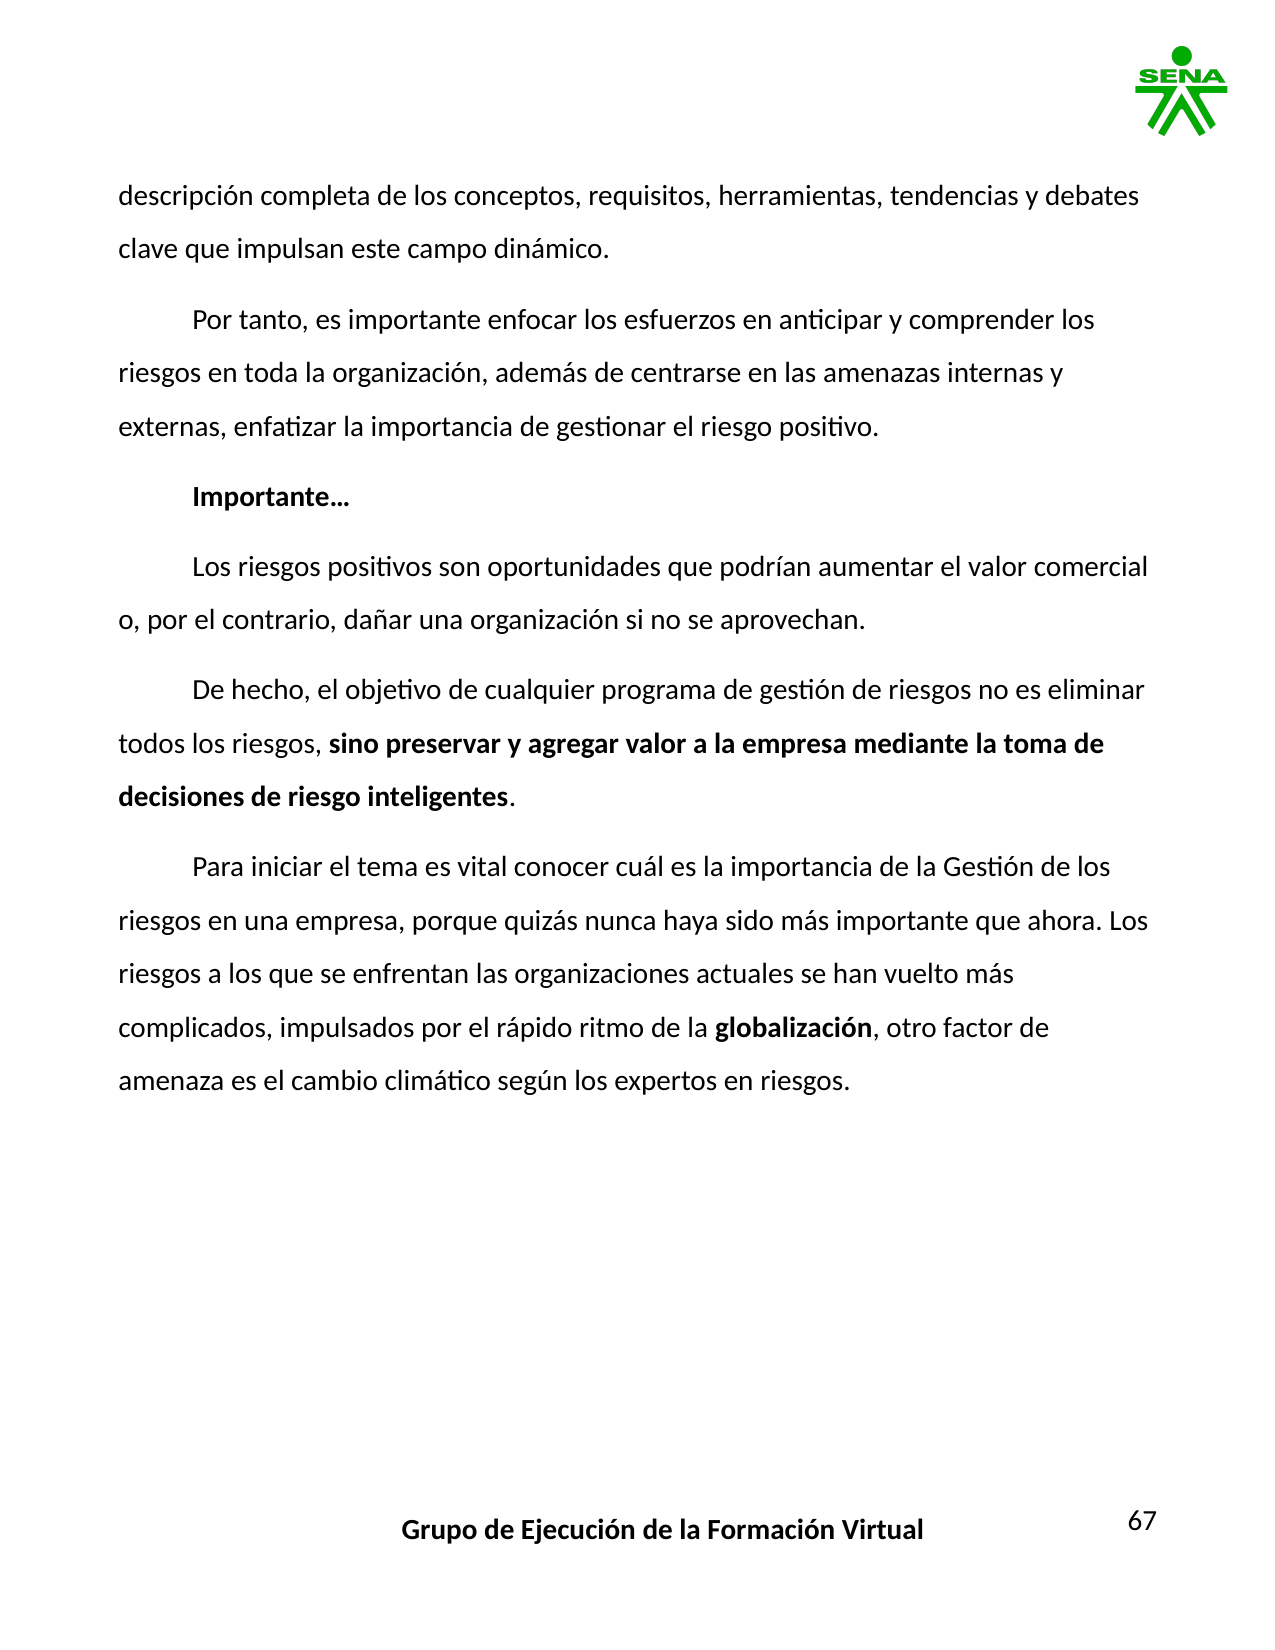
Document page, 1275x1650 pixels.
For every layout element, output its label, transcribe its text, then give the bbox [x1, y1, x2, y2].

text Por tanto, es importante enfocar los esfuerzos en anticipar y comprender los riesgos en toda la organización, además de centrarse en las amenazas internas y externas, enfatizar la importancia de gestionar el riesgo positivo. [118, 301, 1157, 443]
text De hecho, el objetivo de cualquier programa de gestión de riesgos no es eliminar todos los riesgos, sino preservar y agregar valor a la empresa mediante la toma de decisiones de riesgo inteligentes. [118, 671, 1157, 814]
text Importante… [118, 478, 1157, 513]
text Para iniciar el tema es vital conocer cuál es la importancia de la Gestión de los riesgos en una empresa, porque quizás nunca haya sido más importante que ahora. Los riesgos a los que se enfrentan las organizaciones actuales se han vuelto más complicados, impulsados por el rápido ritmo de la globalización, otro factor de amenaza es el cambio climático según los expertos en riesgos. [118, 848, 1157, 1098]
picture [1135, 46, 1228, 136]
text Los riesgos positivos son oportunidades que podrían aumentar el valor comercial o, por el contrario, dañar una organización si no se aprovechan. [118, 548, 1157, 637]
